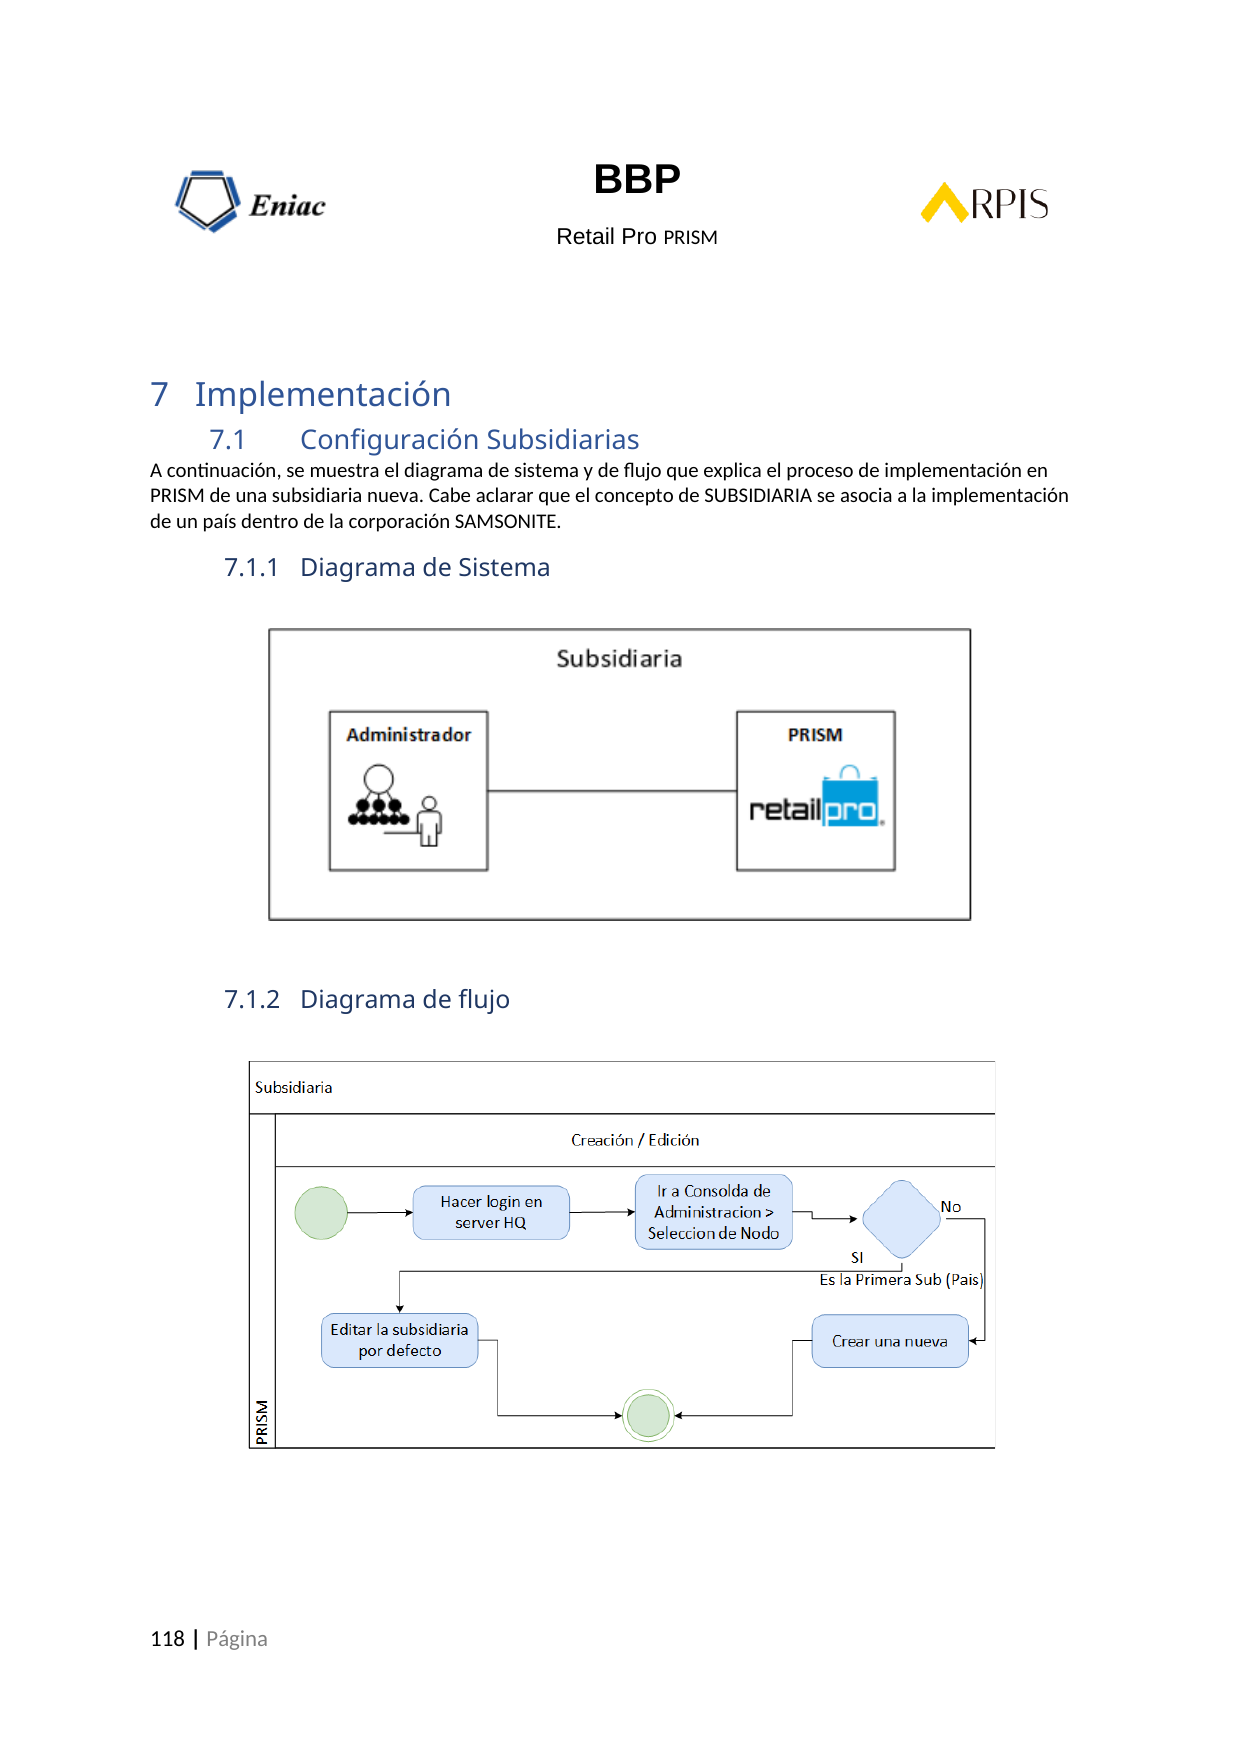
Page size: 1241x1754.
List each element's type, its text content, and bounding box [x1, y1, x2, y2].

subtitle Diagrama de Sistema [224, 550, 1090, 584]
picture [172, 164, 331, 240]
subtitle Configuración Subsidiarias [209, 420, 1090, 457]
subtitle Diagrama de flujo [224, 982, 1090, 1016]
picture [245, 1061, 995, 1454]
text A continuación, se muestra el diagrama de sistema y de flujo que explica el proceso de implementación en PRISM de una subsidiaria nueva. Cabe aclarar que el concepto de SUBSIDIARIA se asocia a la implementación de un país dentro de la corporación SAMSONITE. [150, 457, 1090, 533]
picture [920, 180, 1048, 225]
subtitle Implementación [150, 371, 1090, 416]
picture [267, 628, 973, 921]
